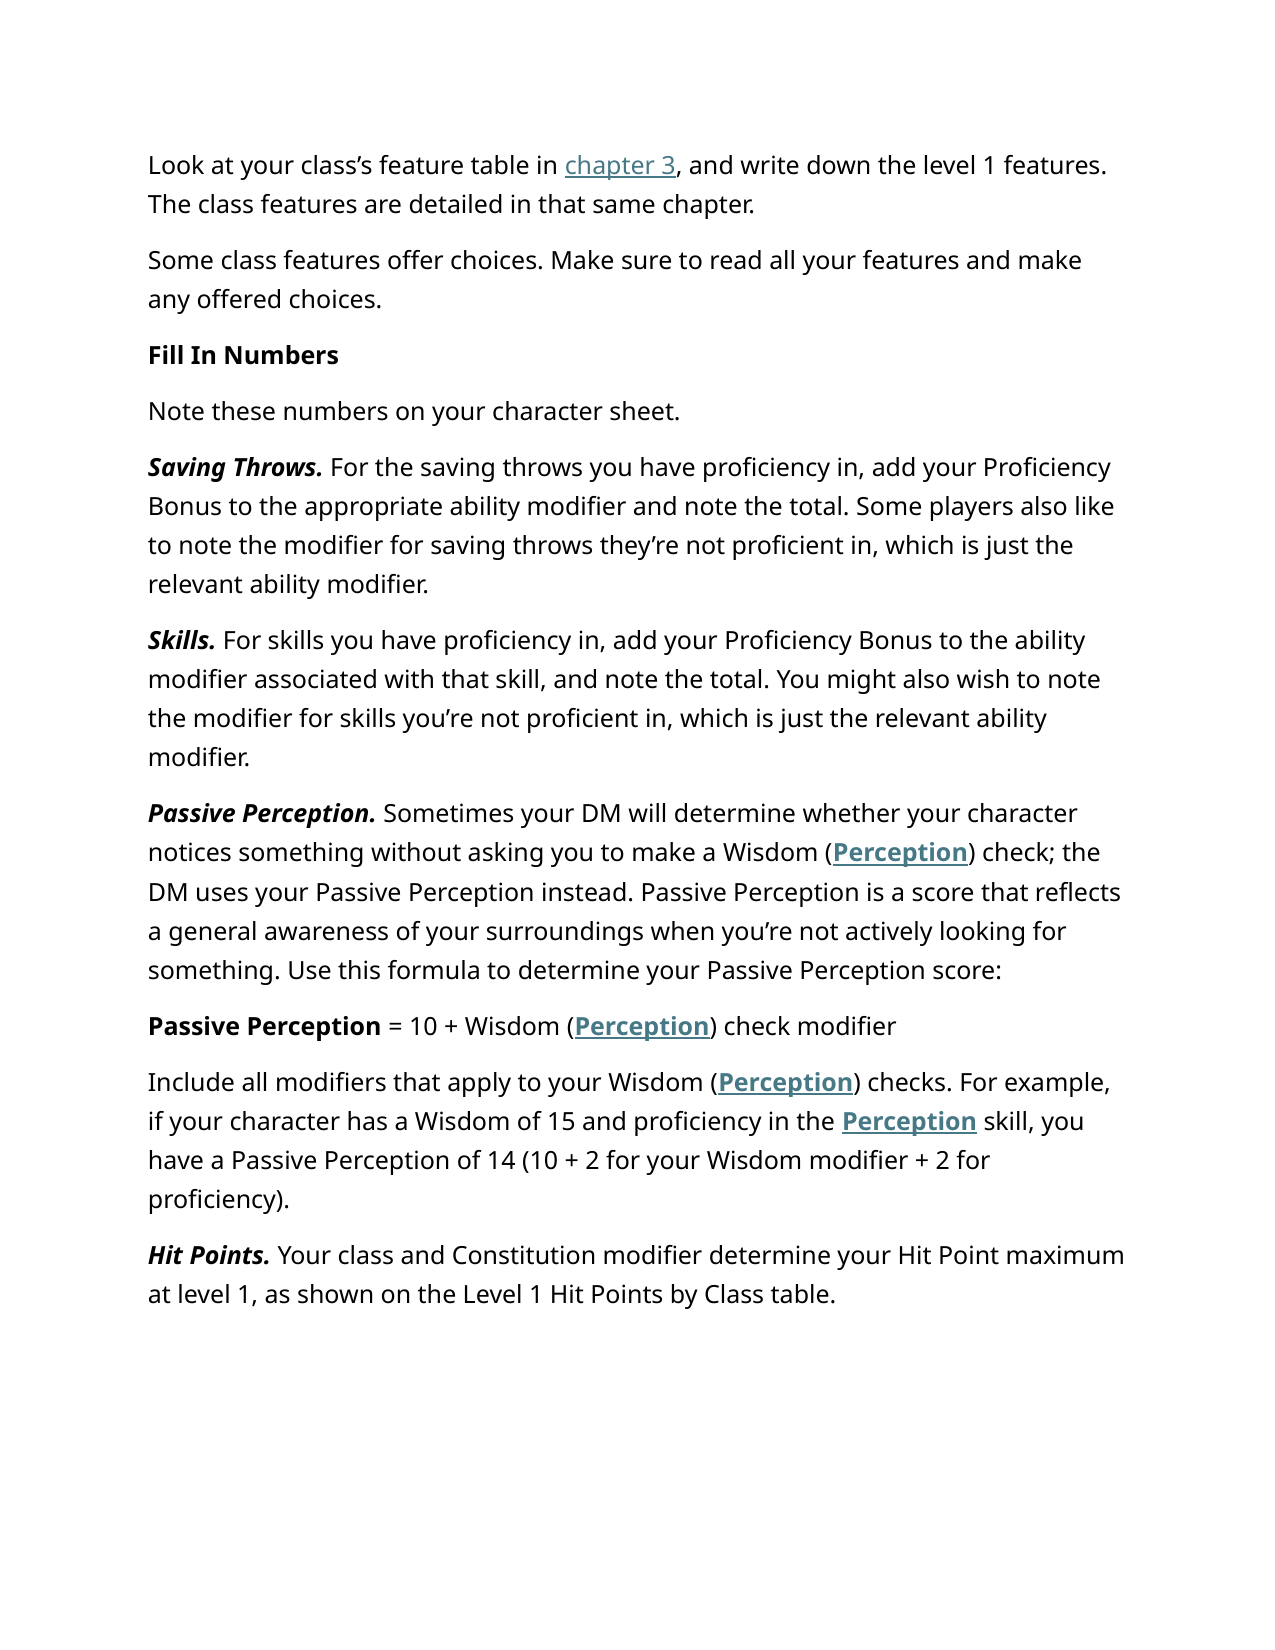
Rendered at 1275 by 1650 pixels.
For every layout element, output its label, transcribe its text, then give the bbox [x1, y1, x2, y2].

text Hit Points. Your class and Constitution modifier determine your Hit Point maximum at level 1, as shown on the Level 1 Hit Points by Class table. [148, 1238, 1127, 1311]
text Look at your class’s feature table in chapter 3, and write down the level 1 features. The class features are detailed in that same chapter. [148, 148, 1127, 221]
text Fill In Numbers [148, 338, 1127, 372]
text Some class features offer choices. Make sure to read all your features and make any offered choices. [148, 243, 1127, 316]
text Note these numbers on your character sheet. [148, 393, 1127, 427]
text Include all modifiers that apply to your Wisdom (Perception) checks. For example, if your character has a Wisdom of 15 and proficiency in the Perception skill, you have a Passive Perception of 14 (10 + 2 for your Wisdom modifier + 2 for proficiency). [148, 1064, 1127, 1216]
text Saving Throws. For the saving throws you have proficiency in, add your Proficiency Bonus to the appropriate ability modifier and note the total. Some players also like to note the modifier for saving throws they’re not proficient in, which is just the relevant ability modifier. [148, 449, 1127, 601]
text Passive Perception = 10 + Wisdom (Perception) check modifier [148, 1008, 1127, 1042]
text Passive Perception. Sometimes your DM will determine whether your character notices something without asking you to make a Wisdom (Perception) check; the DM uses your Passive Perception instead. Passive Perception is a score that reflects a general awareness of your surroundings when you’re not actively looking for something. Use this formula to determine your Passive Perception score: [148, 796, 1127, 987]
text Skills. For skills you have proficiency in, add your Proficiency Bonus to the ability modifier associated with that skill, and note the total. You might also wish to note the modifier for skills you’re not proficient in, which is just the relevant ability modifier. [148, 623, 1127, 774]
